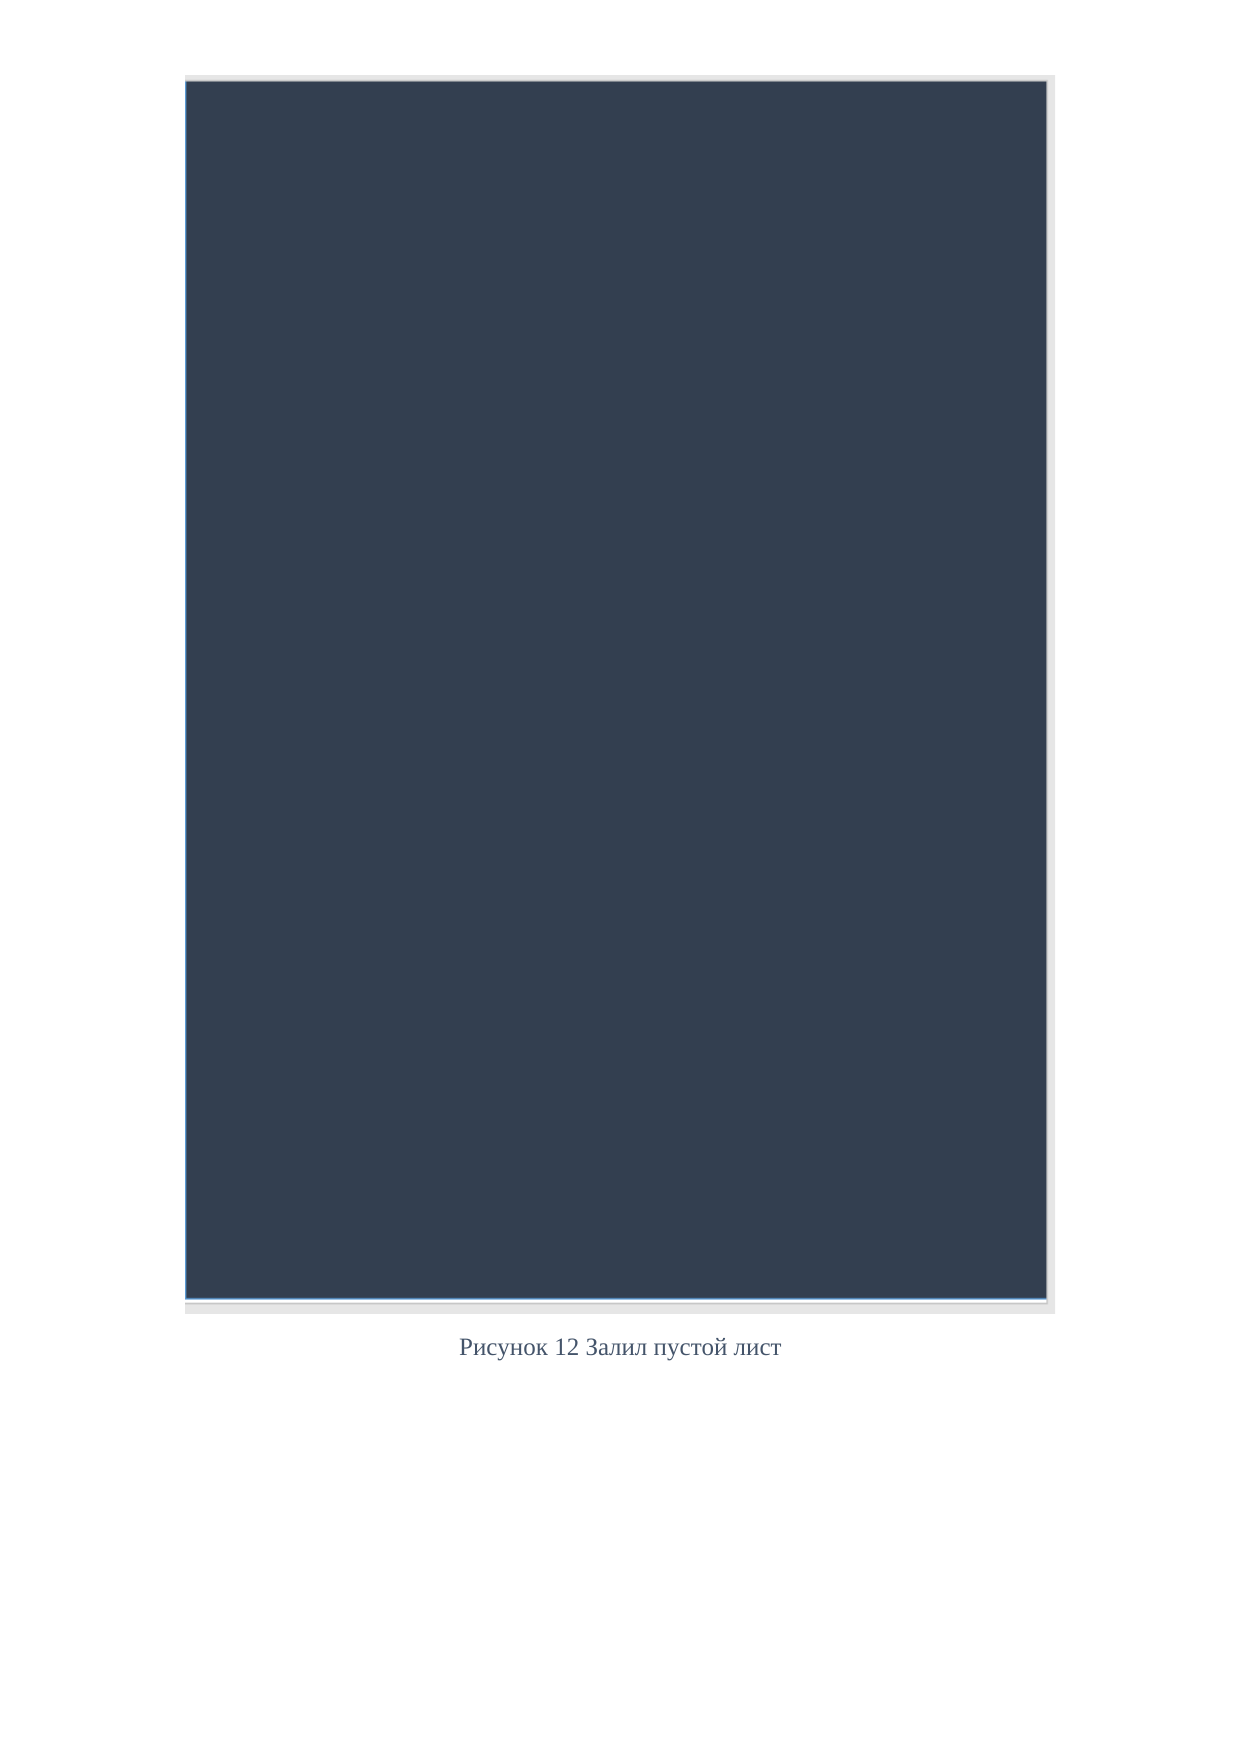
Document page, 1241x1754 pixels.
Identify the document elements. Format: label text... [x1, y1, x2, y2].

picture [185, 75, 1056, 1314]
text Рисунок 12 Залил пустой лист [75, 1332, 1165, 1361]
